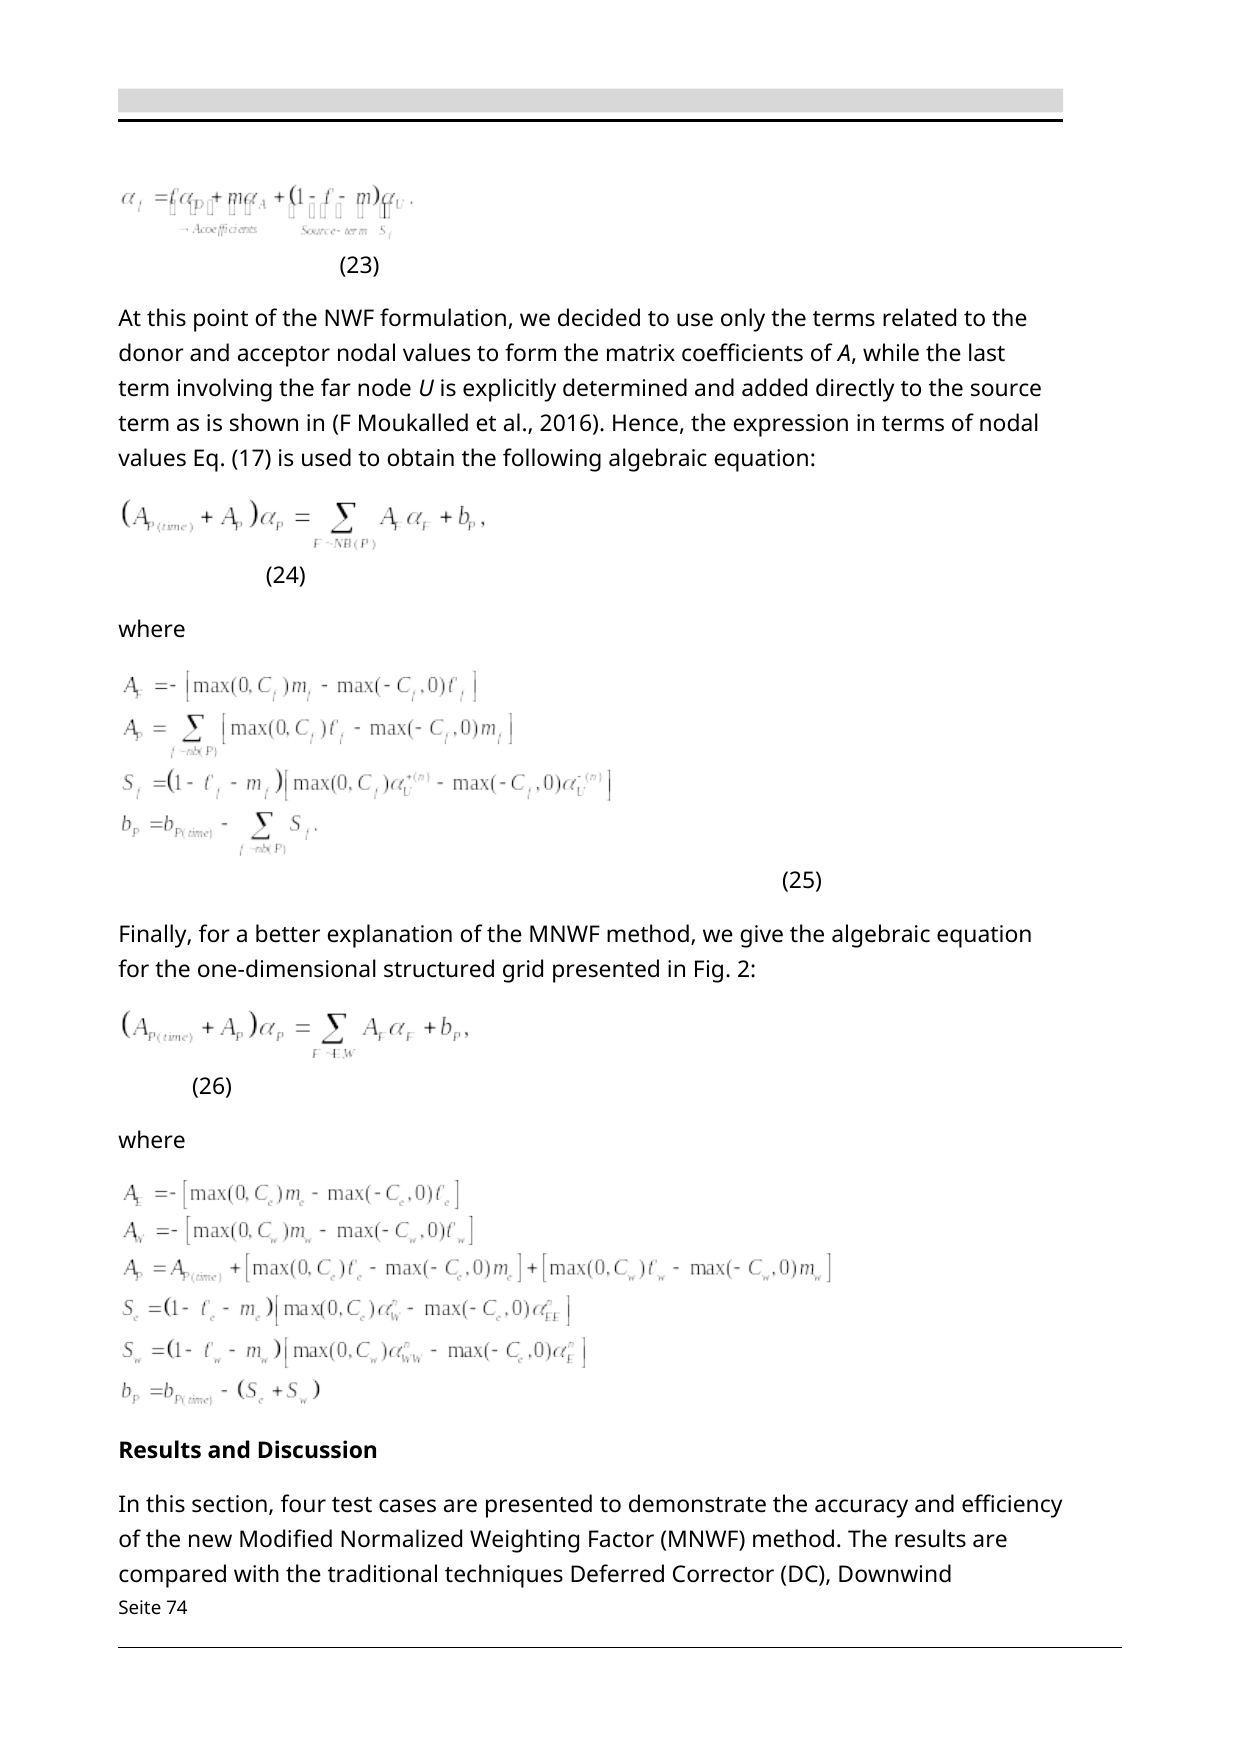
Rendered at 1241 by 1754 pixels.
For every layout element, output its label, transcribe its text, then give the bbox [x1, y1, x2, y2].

text where [118, 1123, 1063, 1155]
text (25) [118, 667, 1063, 895]
text (23) [118, 181, 1063, 280]
text Results and Discussion [118, 1434, 1063, 1465]
text Finally, for a better explanation of the MNWF method, we give the algebraic equation for the one-dimensional structured grid presented in Fig. 2: [118, 918, 1063, 984]
text (26) [118, 1007, 1063, 1101]
text At this point of the NWF formulation, we decided to use only the terms related to the donor and acceptor nodal values to form the matrix coefficients of A, while the last term involving the far node U is explicitly determined and added directly to the source term as is shown in (F Moukalled et al., 2016). Hence, the expression in terms of nodal values Eq. (17) is used to obtain the following algebraic equation: [118, 302, 1063, 473]
text where [118, 613, 1063, 644]
text (24) [118, 496, 1063, 590]
